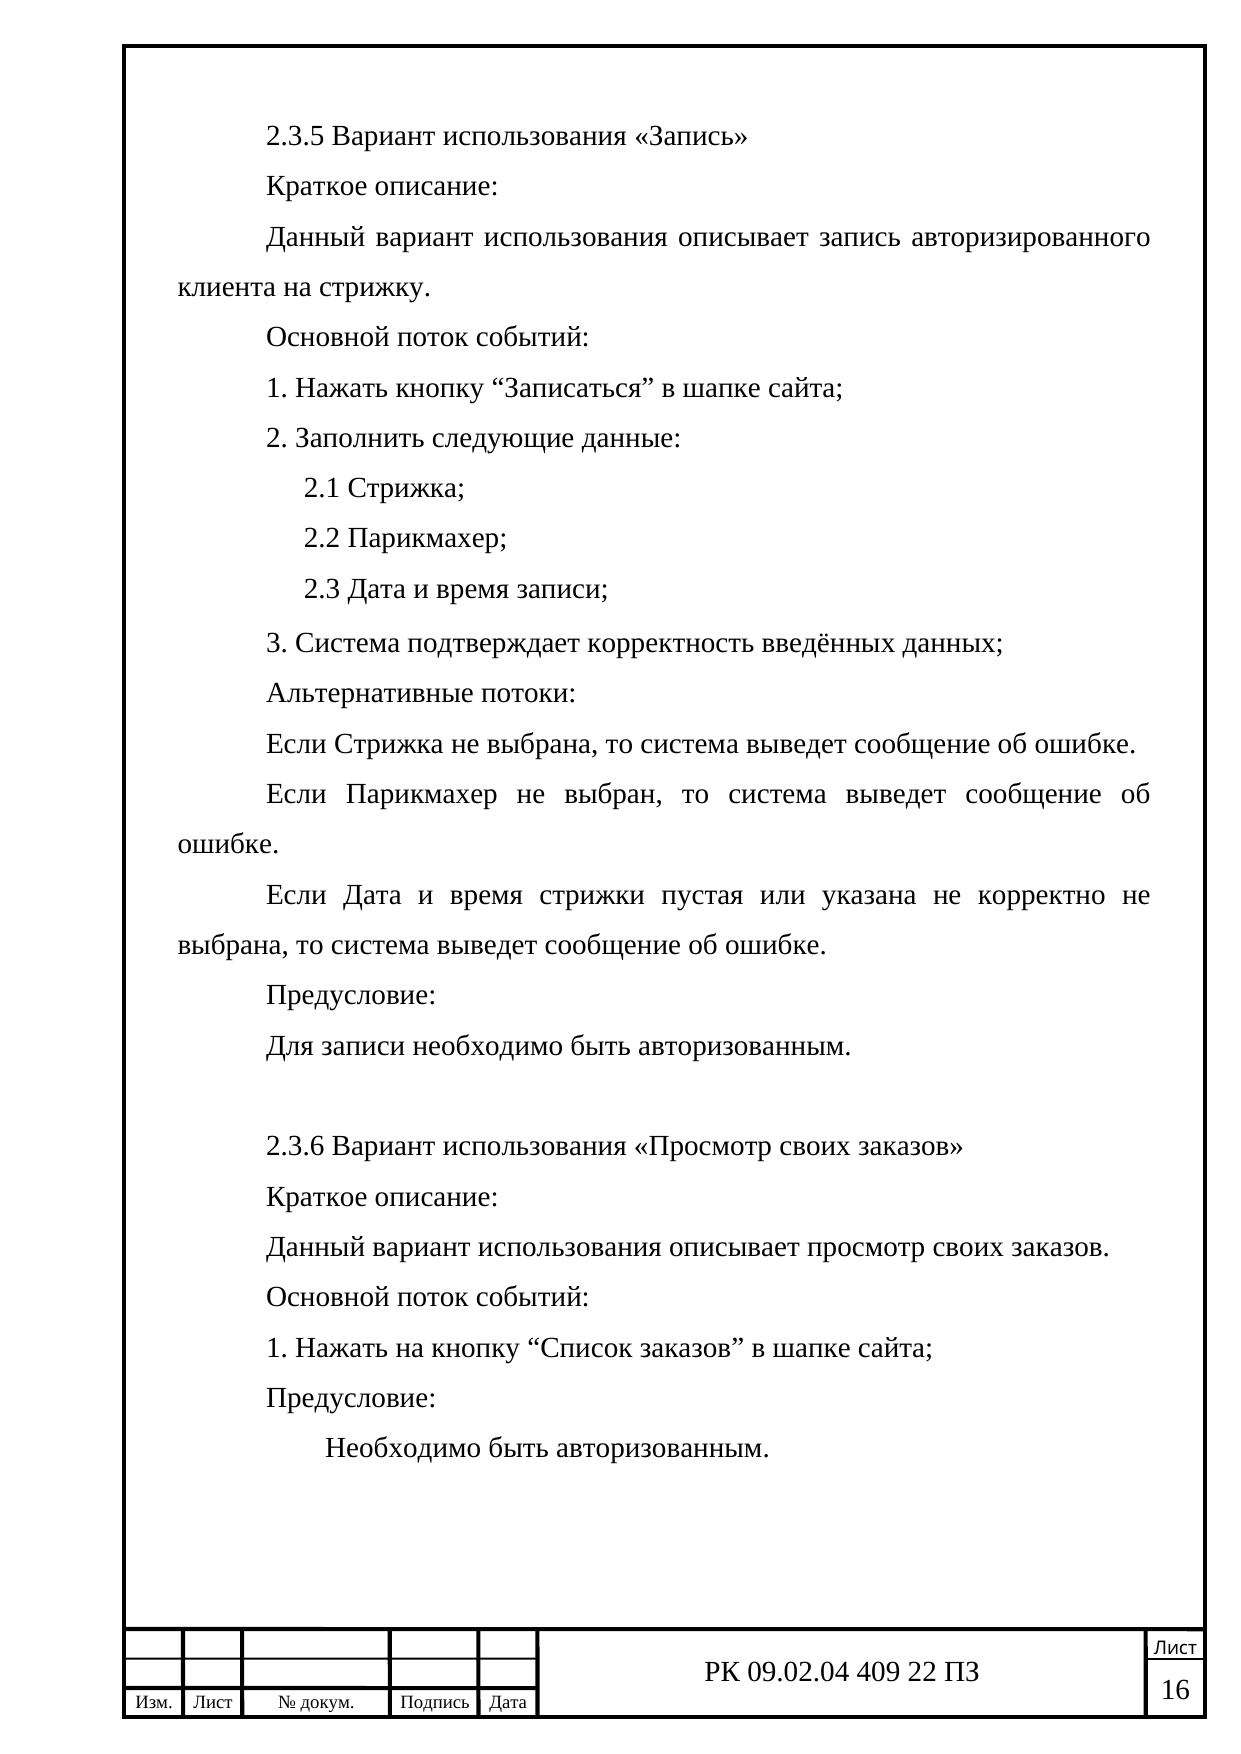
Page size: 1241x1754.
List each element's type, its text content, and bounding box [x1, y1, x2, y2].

text 2.3.5 Вариант использования «Запись» [177, 118, 1152, 152]
text Для записи необходимо быть авторизованным. [177, 1028, 1152, 1061]
text Данный вариант использования описывает просмотр своих заказов. [177, 1229, 1152, 1263]
text Необходимо быть авторизованным. [177, 1430, 1152, 1464]
text 2. Заполнить следующие данные: [177, 420, 1152, 453]
list 2.3 Дата и время записи; [303, 571, 1152, 604]
text 1. Нажать на кнопку “Список заказов” в шапке сайта; [177, 1330, 1152, 1363]
text Если Стрижка не выбрана, то система выведет сообщение об ошибке. [177, 726, 1152, 759]
text Краткое описание: [177, 1179, 1152, 1212]
list 2.1 Стрижка; [303, 470, 1152, 504]
text Если Дата и время стрижки пустая или указана не корректно не выбрана, то система выведет сообщение об ошибке. [177, 877, 1152, 961]
text Предусловие: [266, 1380, 1152, 1413]
text Основной поток событий: [177, 319, 1152, 353]
text Основной поток событий: [177, 1279, 1152, 1313]
text Если Парикмахер не выбран, то система выведет сообщение об ошибке. [177, 776, 1152, 860]
text Данный вариант использования описывает запись авторизированного клиента на стрижку. [177, 219, 1152, 303]
list 2.2 Парикмахер; [303, 521, 1152, 554]
text 1. Нажать кнопку “Записаться” в шапке сайта; [177, 370, 1152, 403]
text 3. Система подтверждает корректность введённых данных; [177, 625, 1152, 659]
text 2.3.6 Вариант использования «Просмотр своих заказов» [177, 1128, 1152, 1162]
text Краткое описание: [177, 168, 1152, 202]
text Предусловие: [177, 977, 1152, 1011]
text Альтернативные потоки: [177, 676, 1152, 709]
